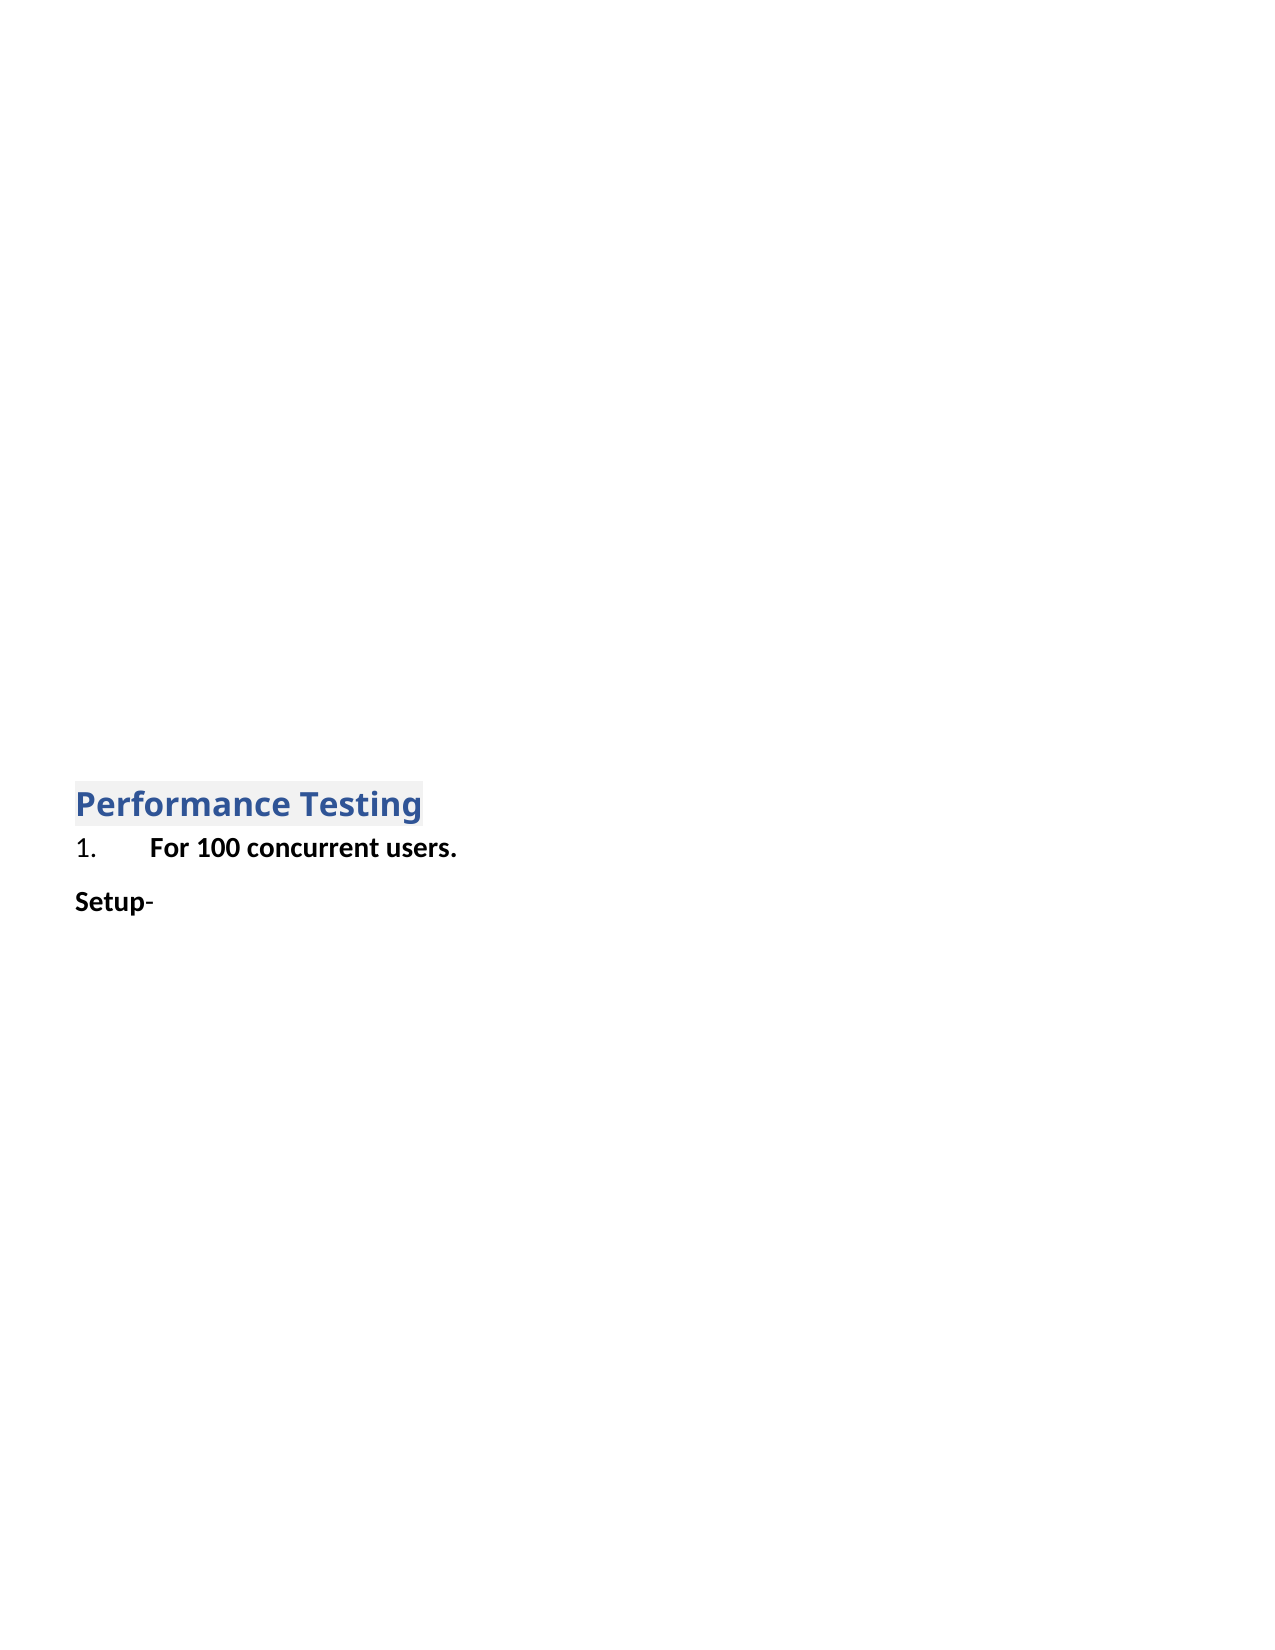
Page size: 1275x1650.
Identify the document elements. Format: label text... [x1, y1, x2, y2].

subtitle Performance Testing [75, 684, 1125, 826]
text Setup- [75, 883, 1125, 919]
list For 100 concurrent users. [75, 829, 1125, 864]
